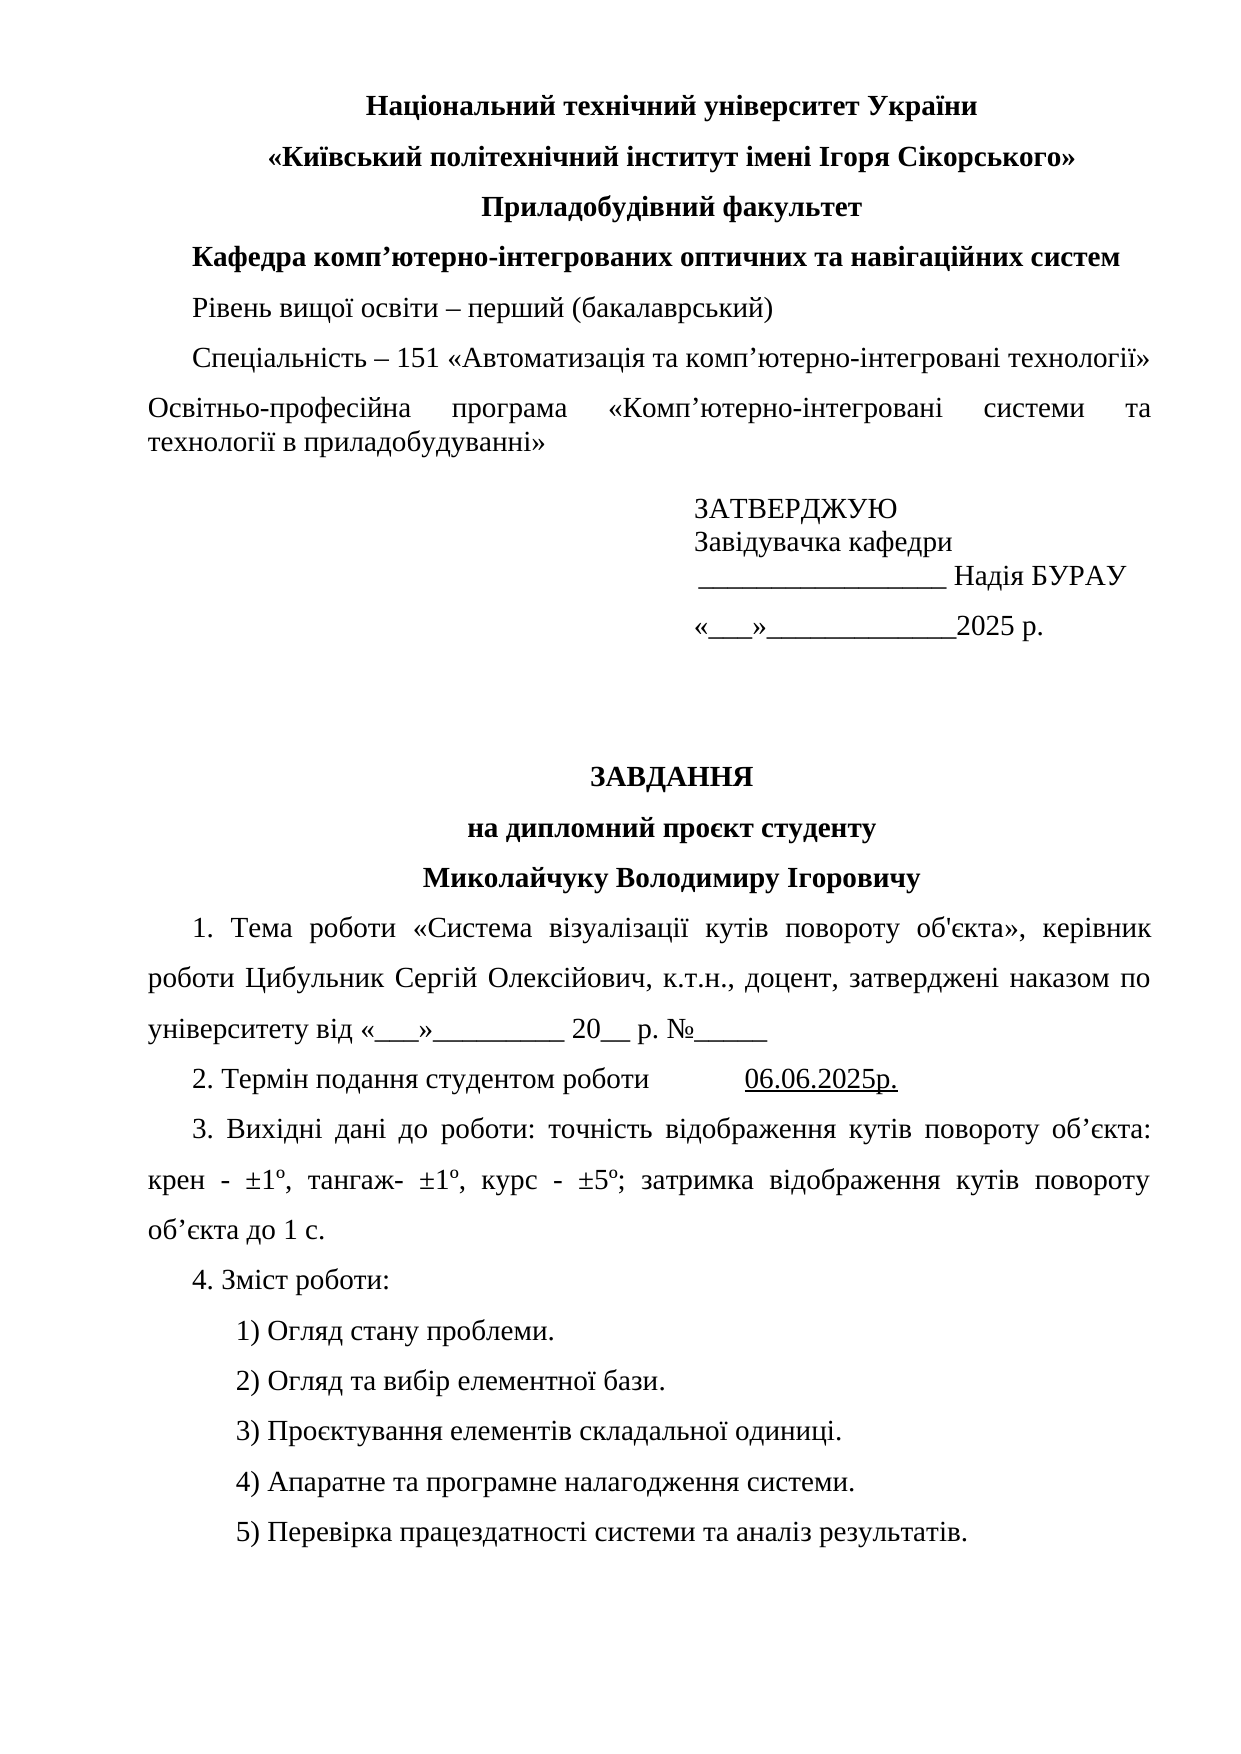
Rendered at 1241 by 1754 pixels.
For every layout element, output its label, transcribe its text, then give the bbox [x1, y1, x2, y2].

text Кафедра комп’ютерно-інтегрованих оптичних та навігаційних систем [148, 239, 1152, 273]
text 1) Огляд стану проблеми. [148, 1313, 1152, 1346]
text «Київський політехнічний інститут імені Ігоря Сікорського» [148, 139, 1152, 172]
text ЗАВДАННЯ [148, 759, 1152, 793]
text _________________ Надія БУРАУ [148, 558, 1152, 592]
text Освітньо-професійна програма «Комп’ютерно-інтегровані системи та технології в приладобудуванні» [148, 390, 1152, 457]
text 3. Вихідні дані до роботи: точність відображення кутів повороту об’єкта: крен - ±1º, тангаж- ±1º, курс - ±5º; затримка відображення кутів повороту об’єкта до 1 с. [148, 1112, 1152, 1246]
text 1. Тема роботи «Система візуалізації кутів повороту об'єкта», керівник роботи Цибульник Сергій Олексійович, к.т.н., доцент, затверджені наказом по університету від «___»_________ 20__ р. №_____ [148, 910, 1152, 1044]
text Спеціальність – 151 «Автоматизація та комп’ютерно-інтегровані технології» [148, 340, 1152, 374]
text на дипломний проєкт студенту [148, 810, 1152, 843]
text 2) Огляд та вибір елементної бази. [148, 1363, 1152, 1397]
text Приладобудівний факультет [148, 189, 1152, 223]
text Рівень вищої освіти – перший (бакалаврський) [148, 290, 1152, 323]
text «___»_____________2025 р. [148, 608, 1152, 642]
text 4) Апаратне та програмне налагодження системи. [148, 1464, 1152, 1497]
text Миколайчуку Володимиру Ігоровичу [148, 860, 1152, 893]
text 5) Перевірка працездатності системи та аналіз результатів. [148, 1514, 1152, 1548]
text 3) Проєктування елементів складальної одиниці. [148, 1413, 1152, 1447]
text Завідувачка кафедри [694, 524, 1152, 558]
text ЗАТВЕРДЖУЮ [694, 491, 1152, 524]
text 2. Термін подання студентом роботи 06.06.2025р. [148, 1061, 1152, 1095]
text Національний технічний університет України [148, 88, 1152, 122]
text 4. Зміст роботи: [148, 1262, 1152, 1296]
